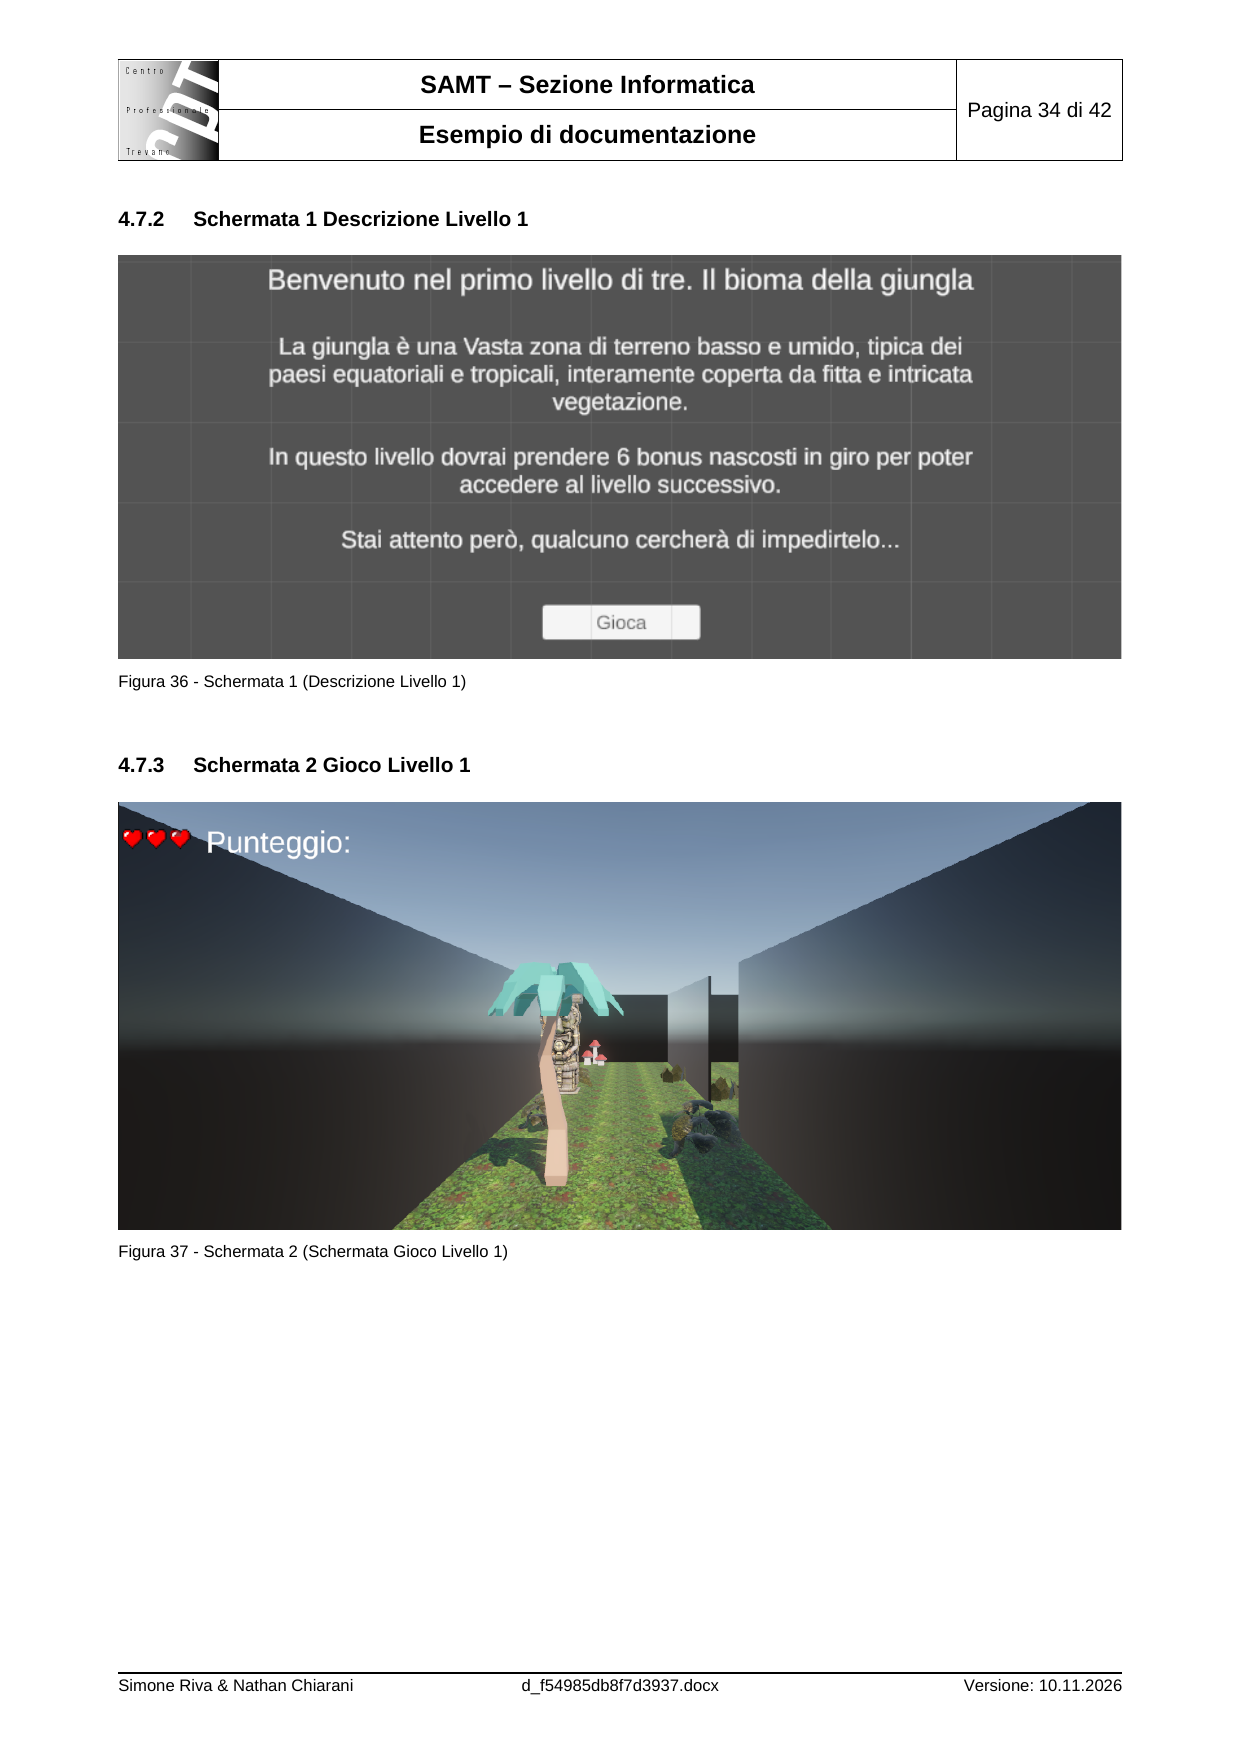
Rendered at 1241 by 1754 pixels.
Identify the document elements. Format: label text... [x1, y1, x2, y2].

picture [118, 802, 1122, 1230]
subtitle Schermata 1 Descrizione Livello 1 [118, 207, 1122, 231]
picture [118, 60, 219, 160]
picture [118, 255, 1122, 659]
subtitle Schermata 2 Gioco Livello 1 [118, 753, 1122, 777]
